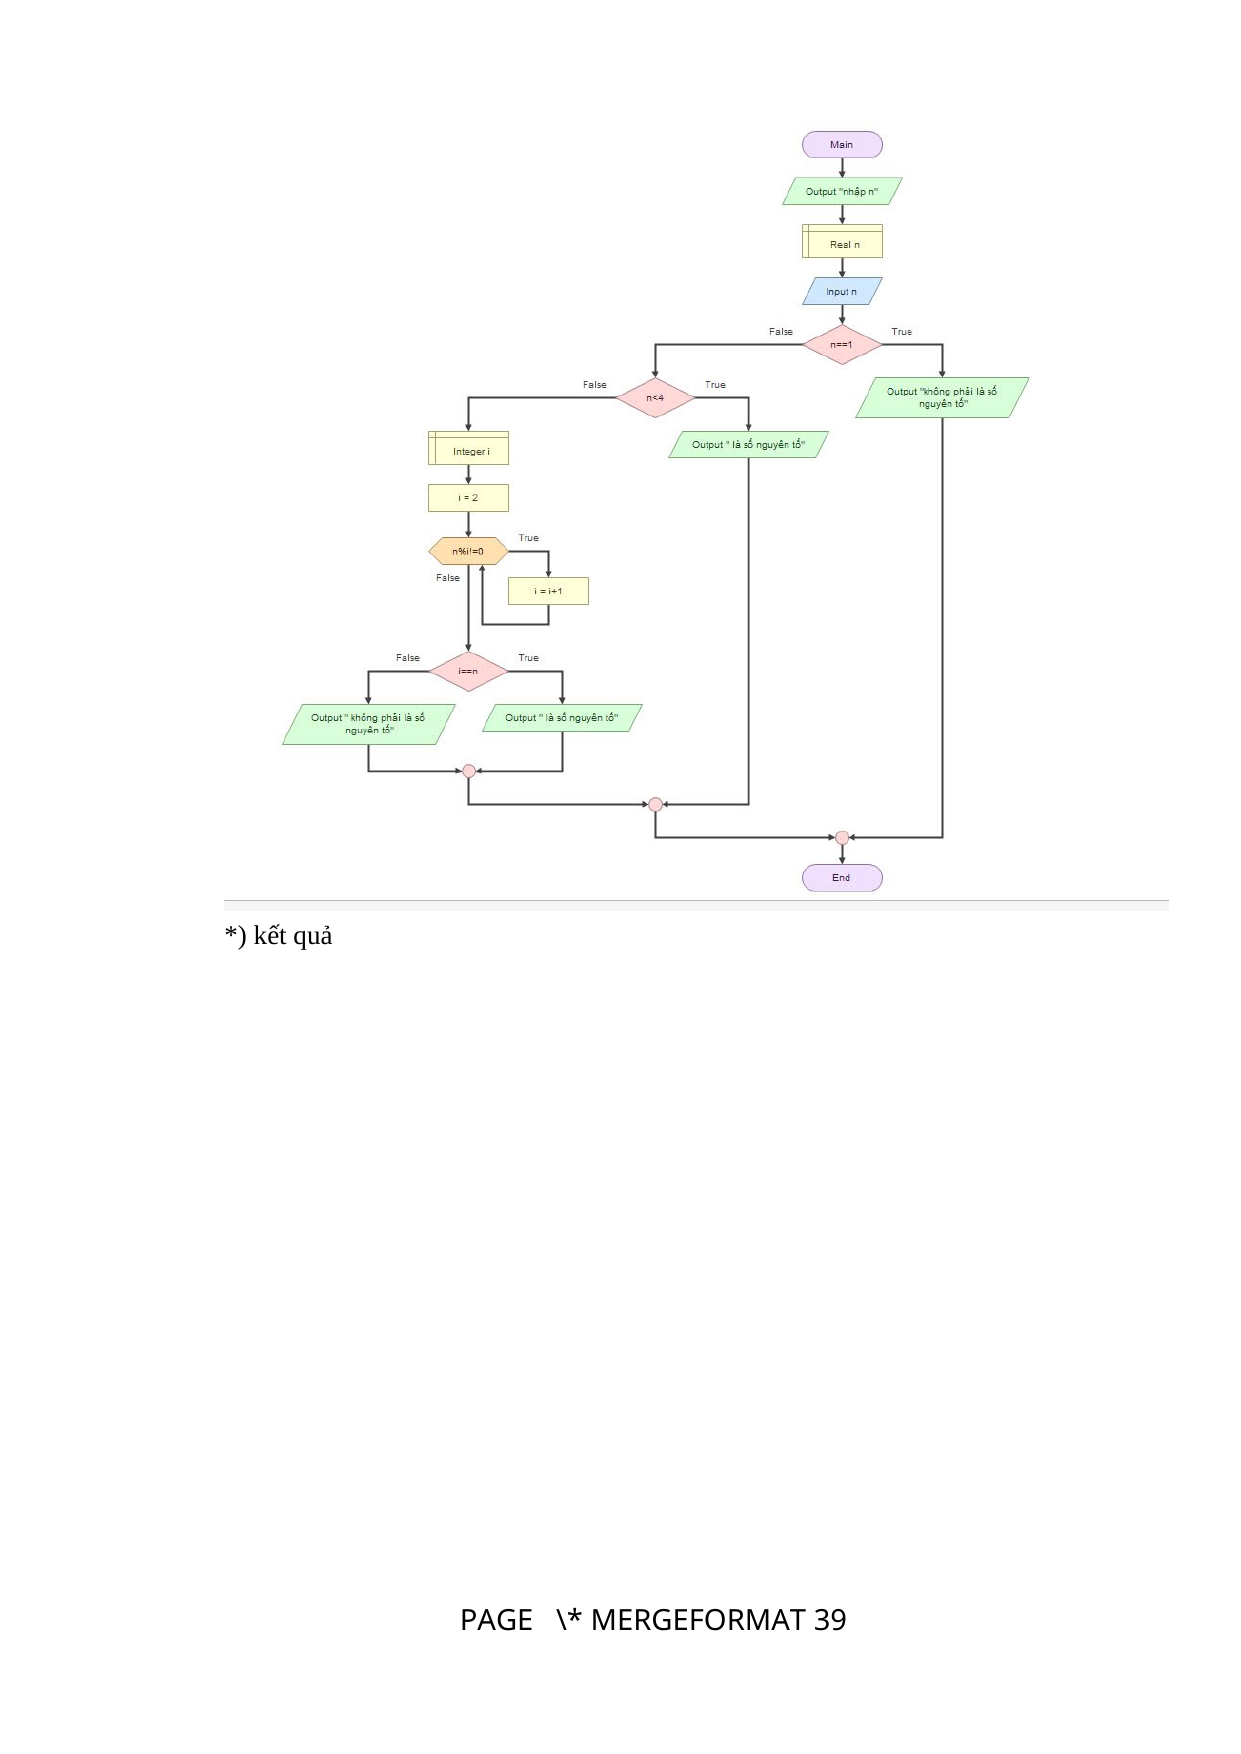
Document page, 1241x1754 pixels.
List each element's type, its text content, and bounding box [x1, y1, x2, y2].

list *) kết quả [224, 919, 1122, 950]
picture [224, 118, 1169, 911]
